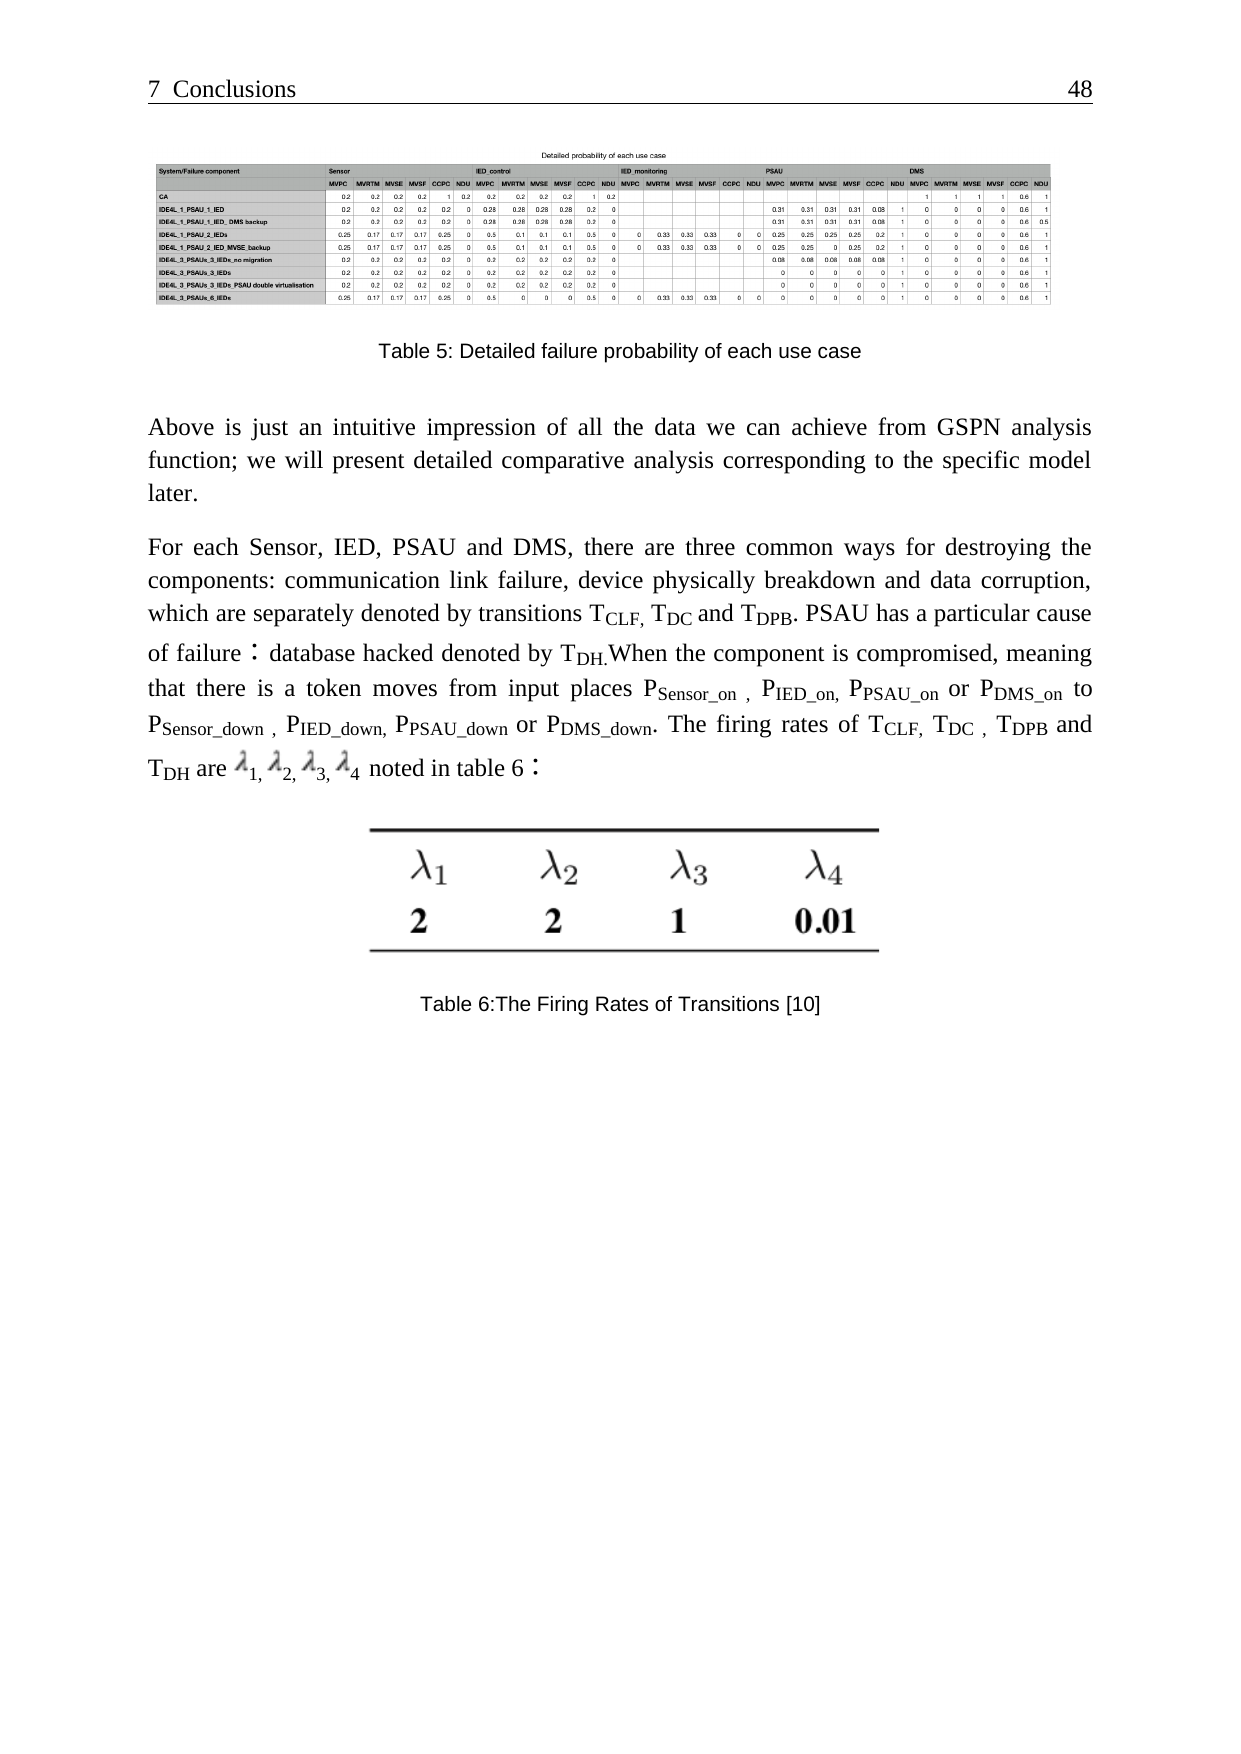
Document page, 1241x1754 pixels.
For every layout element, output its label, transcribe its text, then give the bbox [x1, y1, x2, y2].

text Table 6:The Firing Rates of Transitions [10] [148, 991, 1093, 1015]
picture [147, 147, 1060, 310]
text Table 5: Detailed failure probability of each use case [148, 339, 1093, 363]
text Above is just an intuitive impression of all the data we can achieve from GSPN analysis function; we will present detailed comparative analysis corresponding to the specific model later. [148, 412, 1093, 507]
text For each Sensor, IED, PSAU and DMS, there are three common ways for destroying the components: communication link failure, device physically breakdown and data corruption, which are separately denoted by transitions TCLF, TDC and TDPB. PSAU has a particular cause of failure：database hacked denoted by TDH.When the component is compromised, meaning that there is a token moves from input places PSensor_on , PIED_on, PPSAU_on or PDMS_on to PSensor_down , PIED_down, PPSAU_down or PDMS_down. The firing rates of TCLF, TDC , TDPB and TDH are 1, 2, 3, 4 noted in table 6： [148, 532, 1093, 784]
picture [361, 810, 880, 963]
